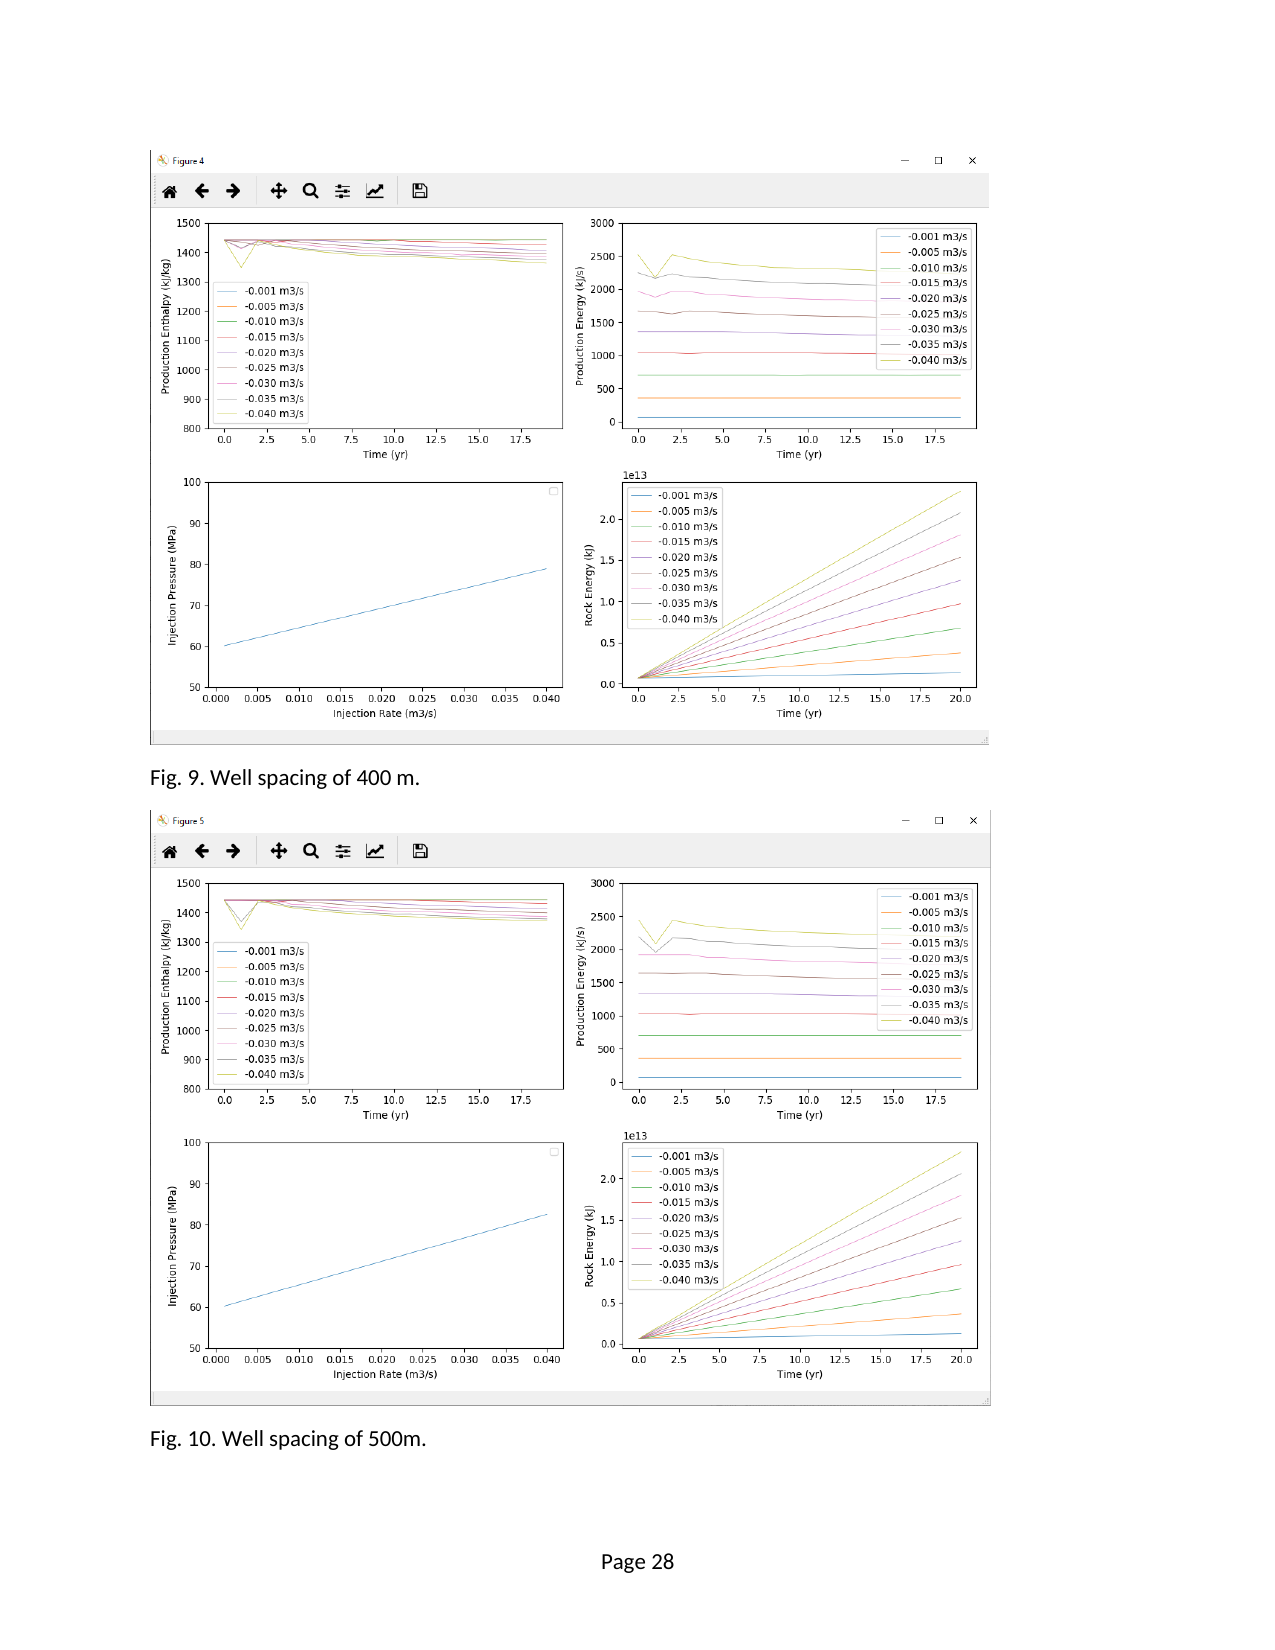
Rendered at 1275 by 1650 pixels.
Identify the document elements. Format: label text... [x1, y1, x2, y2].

text Fig. 10. Well spacing of 500m. [150, 1424, 1125, 1452]
text Fig. 9. Well spacing of 400 m. [150, 763, 1125, 791]
picture [150, 150, 989, 745]
picture [150, 810, 991, 1406]
